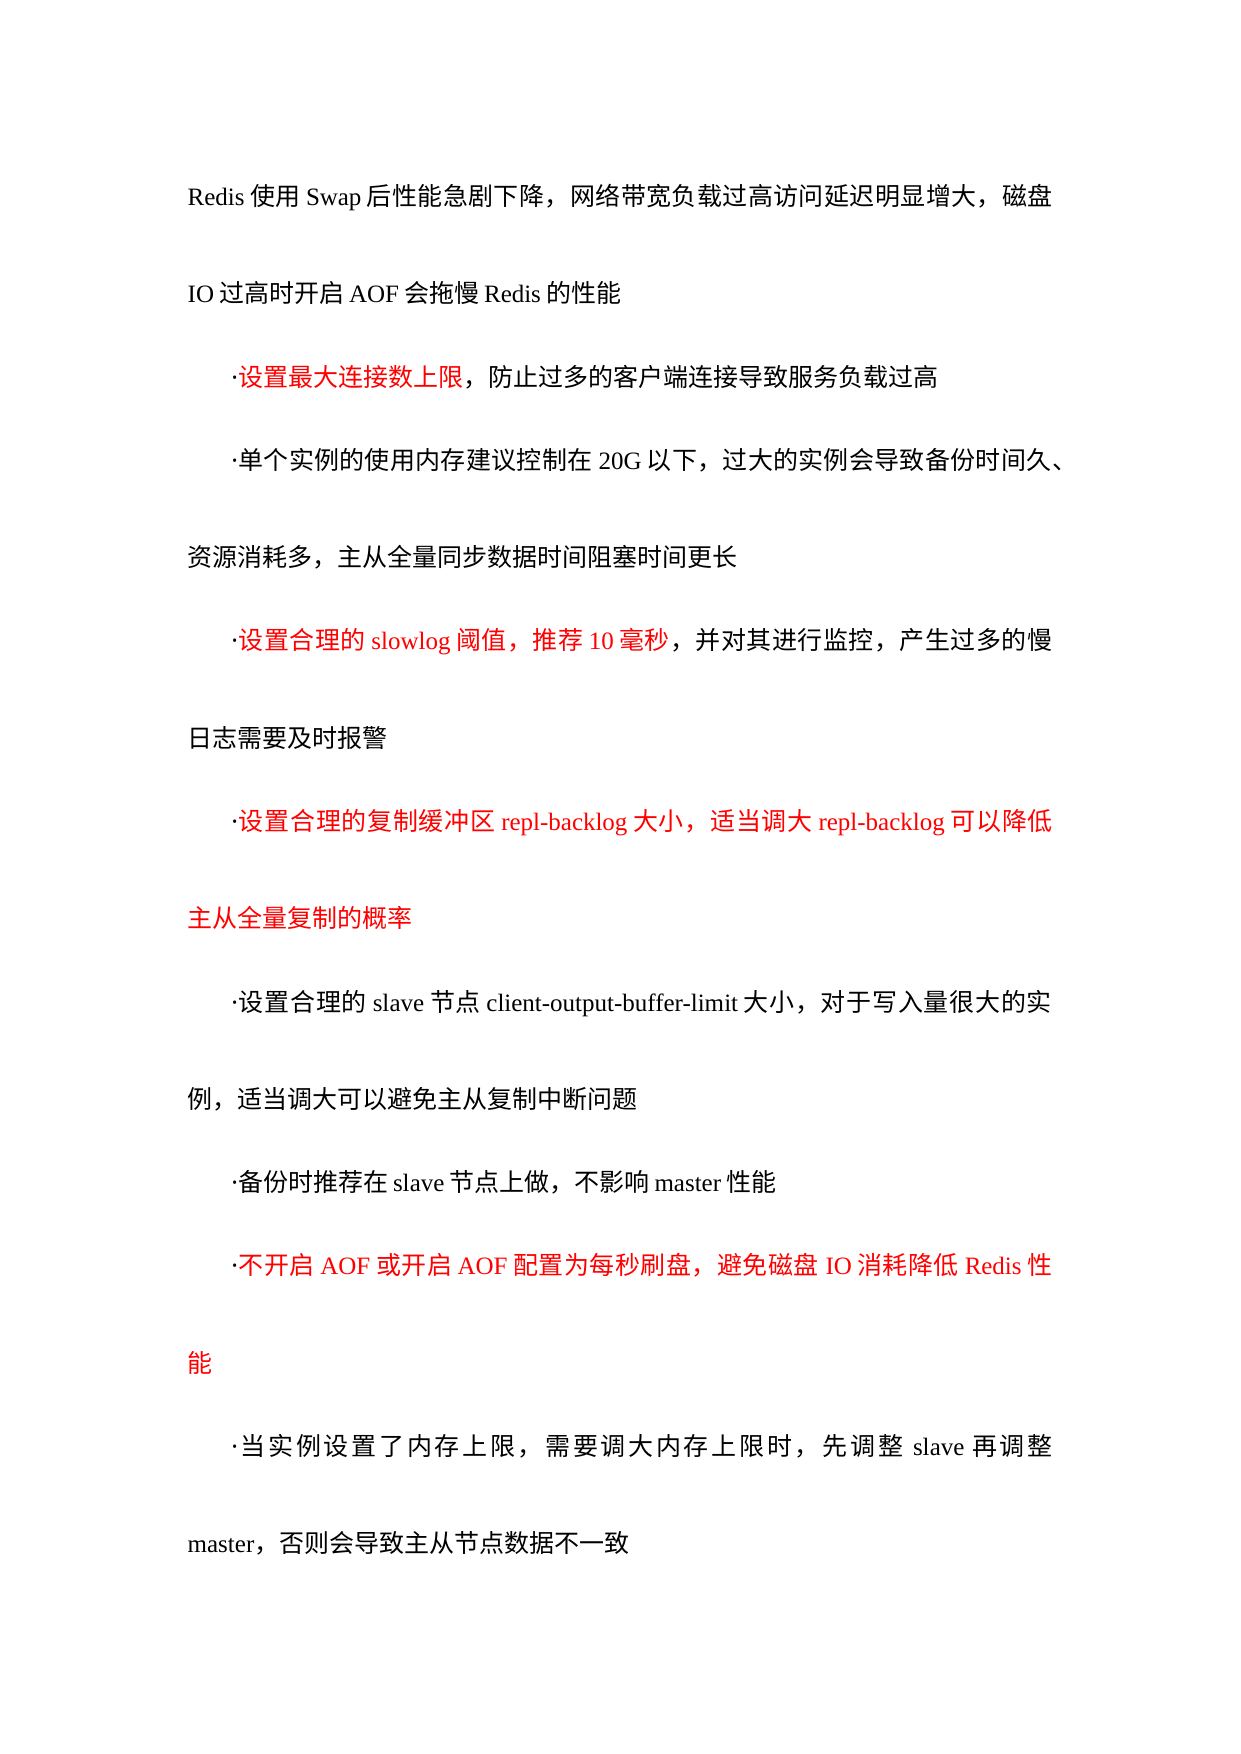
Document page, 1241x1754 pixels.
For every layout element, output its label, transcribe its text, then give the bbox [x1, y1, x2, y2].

text ·不开启AOF或开启AOF配置为每秒刷盘，避免磁盘IO消耗降低Redis性能 [187, 1231, 1053, 1394]
text ·设置合理的slave节点client-output-buffer-limit大小，对于写入量很大的实例，适当调大可以避免主从复制中断问题 [187, 968, 1053, 1130]
text ·设置合理的复制缓冲区repl-backlog大小，适当调大repl-backlog可以降低主从全量复制的概率 [187, 787, 1053, 949]
text ·当实例设置了内存上限，需要调大内存上限时，先调整slave再调整master，否则会导致主从节点数据不一致 [187, 1412, 1053, 1574]
text ·设置最大连接数上限，防止过多的客户端连接导致服务负载过高 [187, 343, 1053, 408]
text ·单个实例的使用内存建议控制在20G以下，过大的实例会导致备份时间久、资源消耗多，主从全量同步数据时间阻塞时间更长 [187, 426, 1053, 588]
text ·设置合理的slowlog阈值，推荐10毫秒，并对其进行监控，产生过多的慢日志需要及时报警 [187, 606, 1053, 769]
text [187, 162, 1053, 324]
text ·备份时推荐在slave节点上做，不影响master性能 [187, 1148, 1053, 1213]
